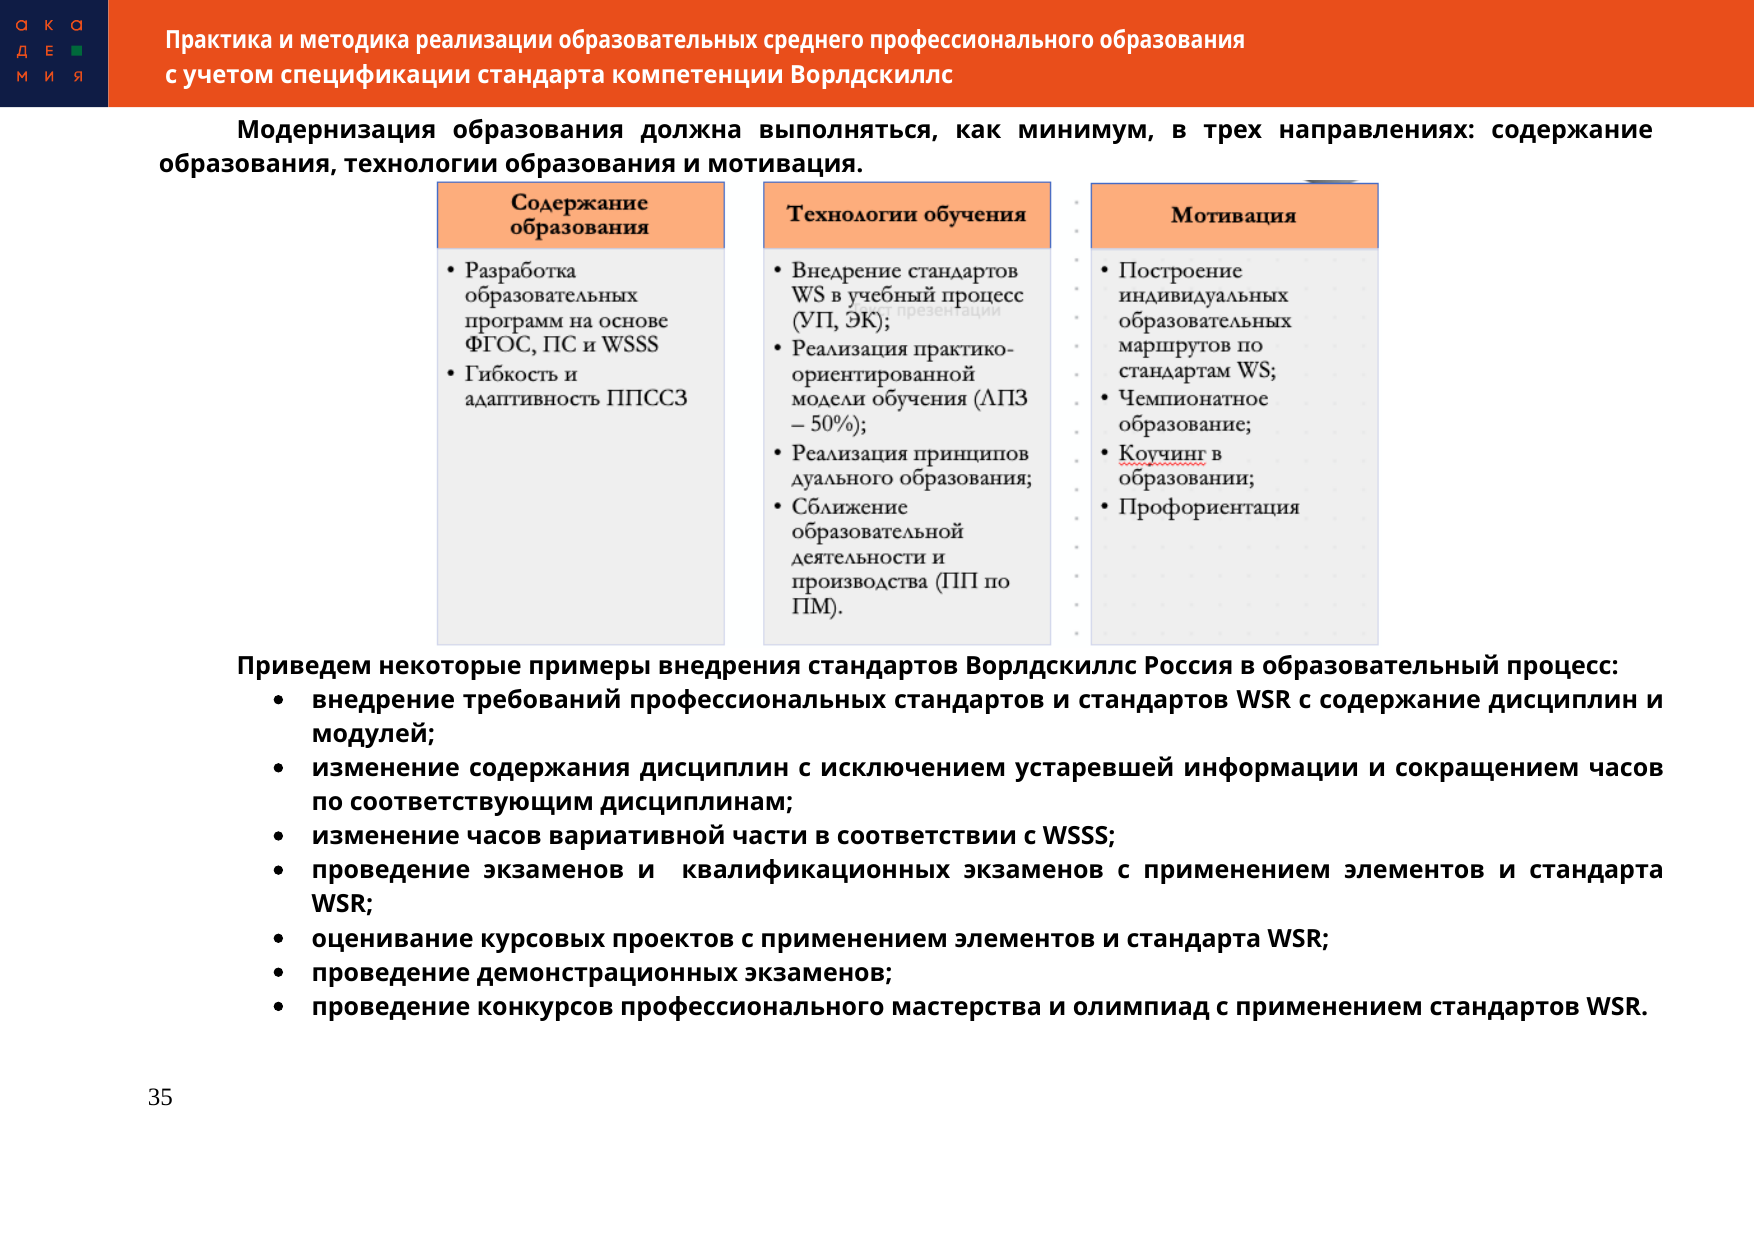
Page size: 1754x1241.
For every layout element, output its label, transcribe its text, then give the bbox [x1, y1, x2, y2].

list Приведем некоторые примеры внедрения стандартов Ворлдскиллс Россия в образовательный процесс: [148, 648, 1665, 682]
list внедрение требований профессиональных стандартов и стандартов WSR с содержание дисциплин и модулей; [274, 682, 1665, 750]
list проведение конкурсов профессионального мастерства и олимпиад с применением стандартов WSR. [274, 988, 1665, 1022]
text Модернизация образования должна выполняться, как минимум, в трех направлениях: содержание образования, технологии образования и мотивация. [159, 112, 1654, 180]
picture [435, 180, 1382, 648]
list оценивание курсовых проектов с применением элементов и стандарта WSR; [274, 920, 1665, 954]
list проведение демонстрационных экзаменов; [274, 954, 1665, 988]
list проведение экзаменов и квалификационных экзаменов с применением элементов и стандарта WSR; [274, 852, 1665, 920]
list изменение часов вариативной части в соответствии с WSSS; [274, 818, 1665, 852]
list изменение содержания дисциплин с исключением устаревшей информации и сокращением часов по соответствующим дисциплинам; [274, 750, 1665, 818]
